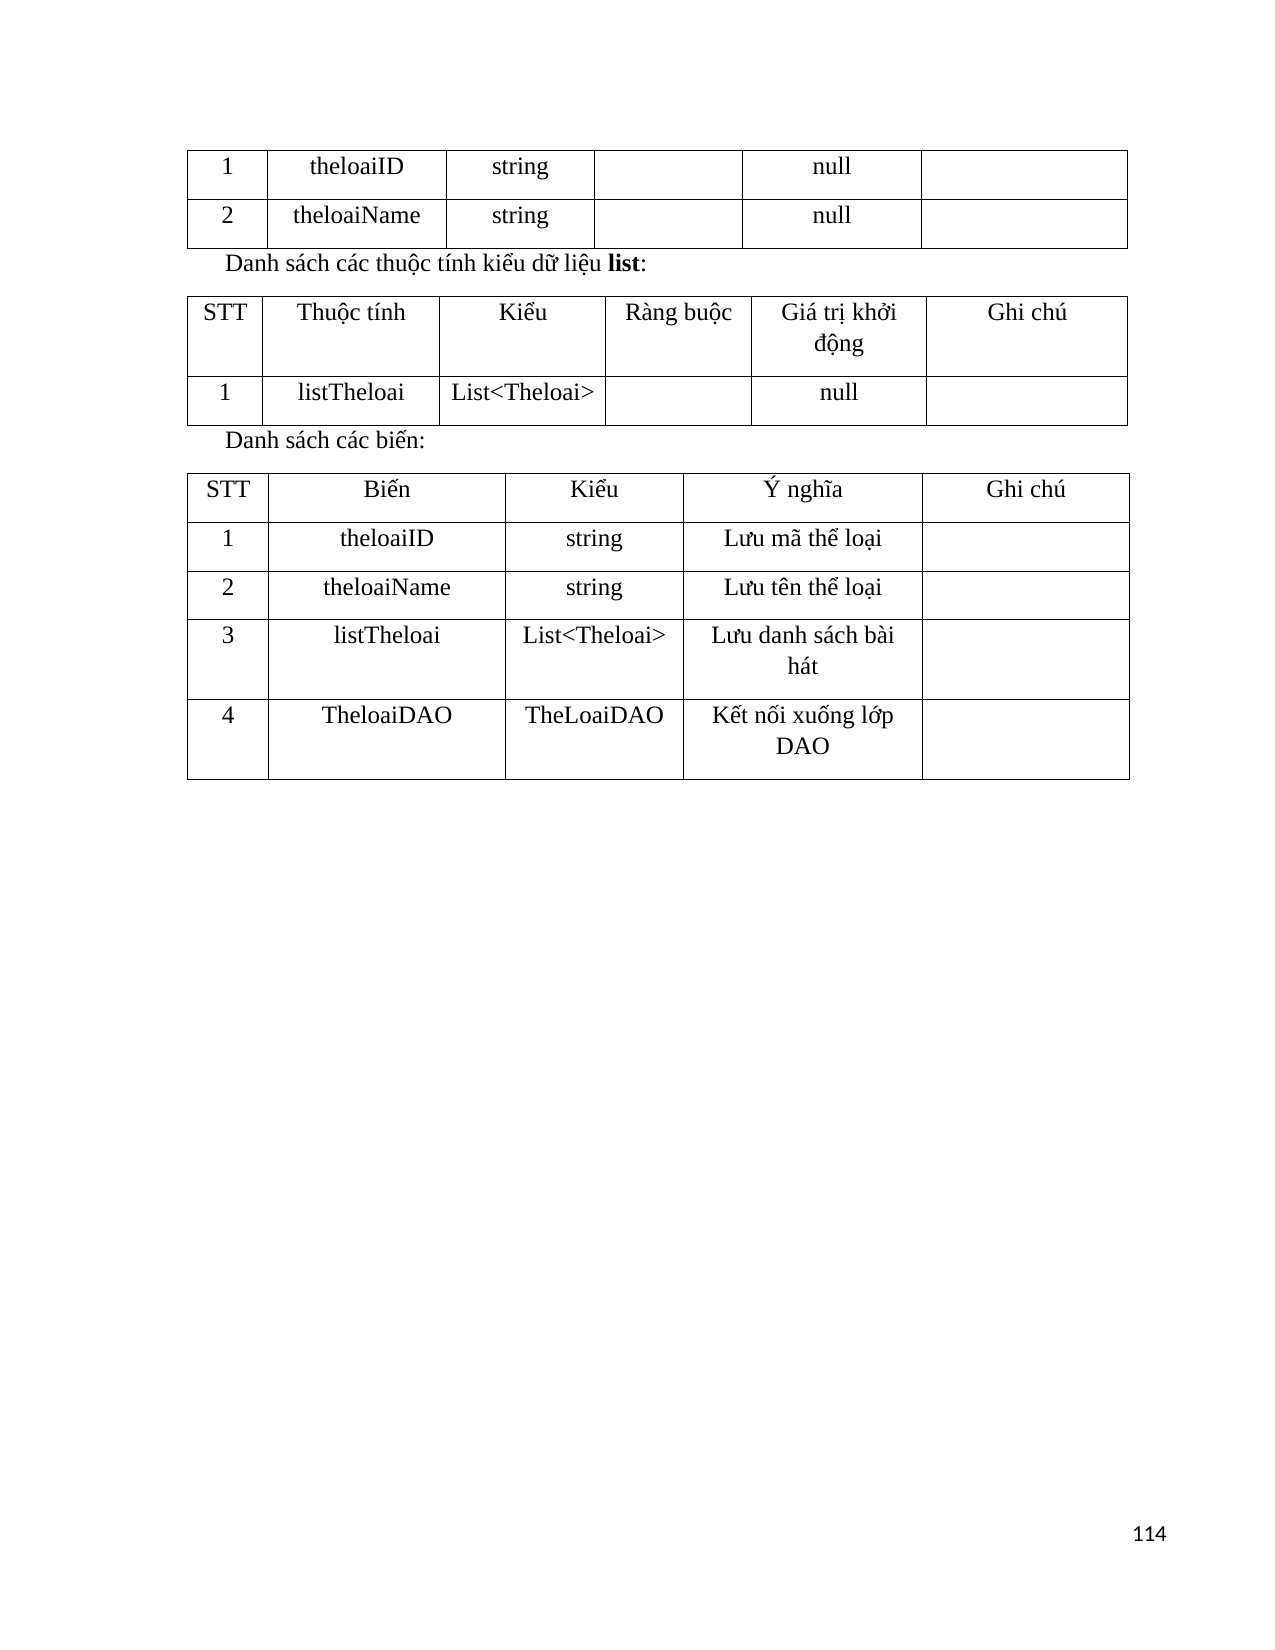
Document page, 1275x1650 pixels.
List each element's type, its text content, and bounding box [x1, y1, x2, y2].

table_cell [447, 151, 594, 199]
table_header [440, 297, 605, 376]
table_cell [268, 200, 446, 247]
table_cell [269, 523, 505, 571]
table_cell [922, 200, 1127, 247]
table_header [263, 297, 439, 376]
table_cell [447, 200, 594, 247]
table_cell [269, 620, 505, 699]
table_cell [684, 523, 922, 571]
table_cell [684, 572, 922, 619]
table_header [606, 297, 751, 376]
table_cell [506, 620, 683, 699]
list Danh sách các biến: [225, 426, 1167, 454]
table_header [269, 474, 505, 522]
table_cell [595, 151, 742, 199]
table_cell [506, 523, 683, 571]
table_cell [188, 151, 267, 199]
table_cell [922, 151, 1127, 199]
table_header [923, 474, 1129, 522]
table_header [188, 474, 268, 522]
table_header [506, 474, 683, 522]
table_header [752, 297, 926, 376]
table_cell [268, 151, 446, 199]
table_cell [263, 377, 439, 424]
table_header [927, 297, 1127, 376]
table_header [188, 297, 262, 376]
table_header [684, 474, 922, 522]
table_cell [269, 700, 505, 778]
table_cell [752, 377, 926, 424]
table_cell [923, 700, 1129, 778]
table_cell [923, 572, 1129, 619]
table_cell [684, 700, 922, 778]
list Danh sách các thuộc tính kiểu dữ liệu list: [225, 248, 1167, 277]
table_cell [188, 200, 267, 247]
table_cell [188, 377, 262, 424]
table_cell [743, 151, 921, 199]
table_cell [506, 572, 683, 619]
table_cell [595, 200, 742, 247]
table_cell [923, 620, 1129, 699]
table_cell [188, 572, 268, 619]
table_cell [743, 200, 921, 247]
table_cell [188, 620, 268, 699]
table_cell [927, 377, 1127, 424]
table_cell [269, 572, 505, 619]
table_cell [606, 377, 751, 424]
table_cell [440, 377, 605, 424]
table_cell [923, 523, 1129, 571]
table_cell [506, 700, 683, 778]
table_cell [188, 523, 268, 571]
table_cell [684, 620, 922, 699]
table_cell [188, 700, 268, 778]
